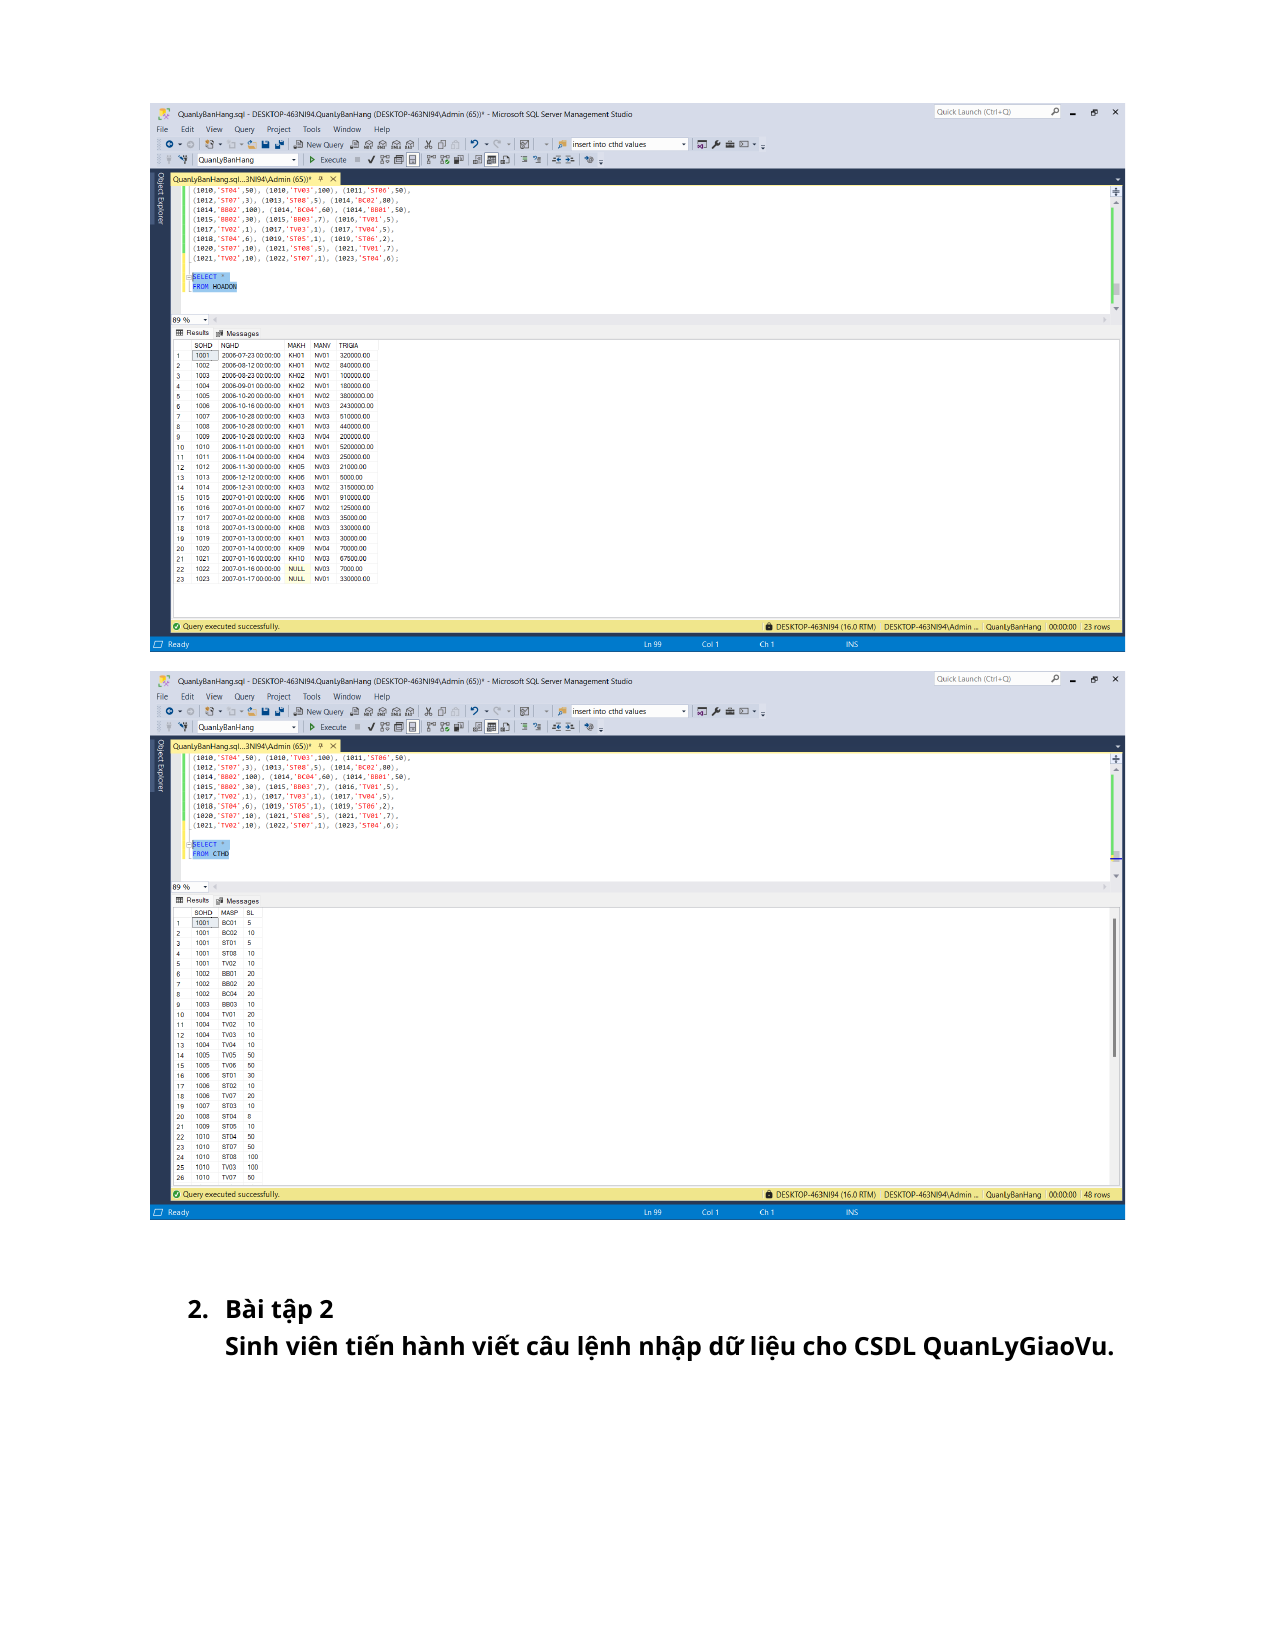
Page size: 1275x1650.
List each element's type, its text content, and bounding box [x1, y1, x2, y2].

picture [150, 103, 1125, 652]
list Sinh viên tiến hành viết câu lệnh nhập dữ liệu cho CSDL QuanLyGiaoVu. [225, 1329, 1125, 1363]
picture [150, 671, 1125, 1220]
list Bài tập 2 [187, 1292, 1125, 1326]
